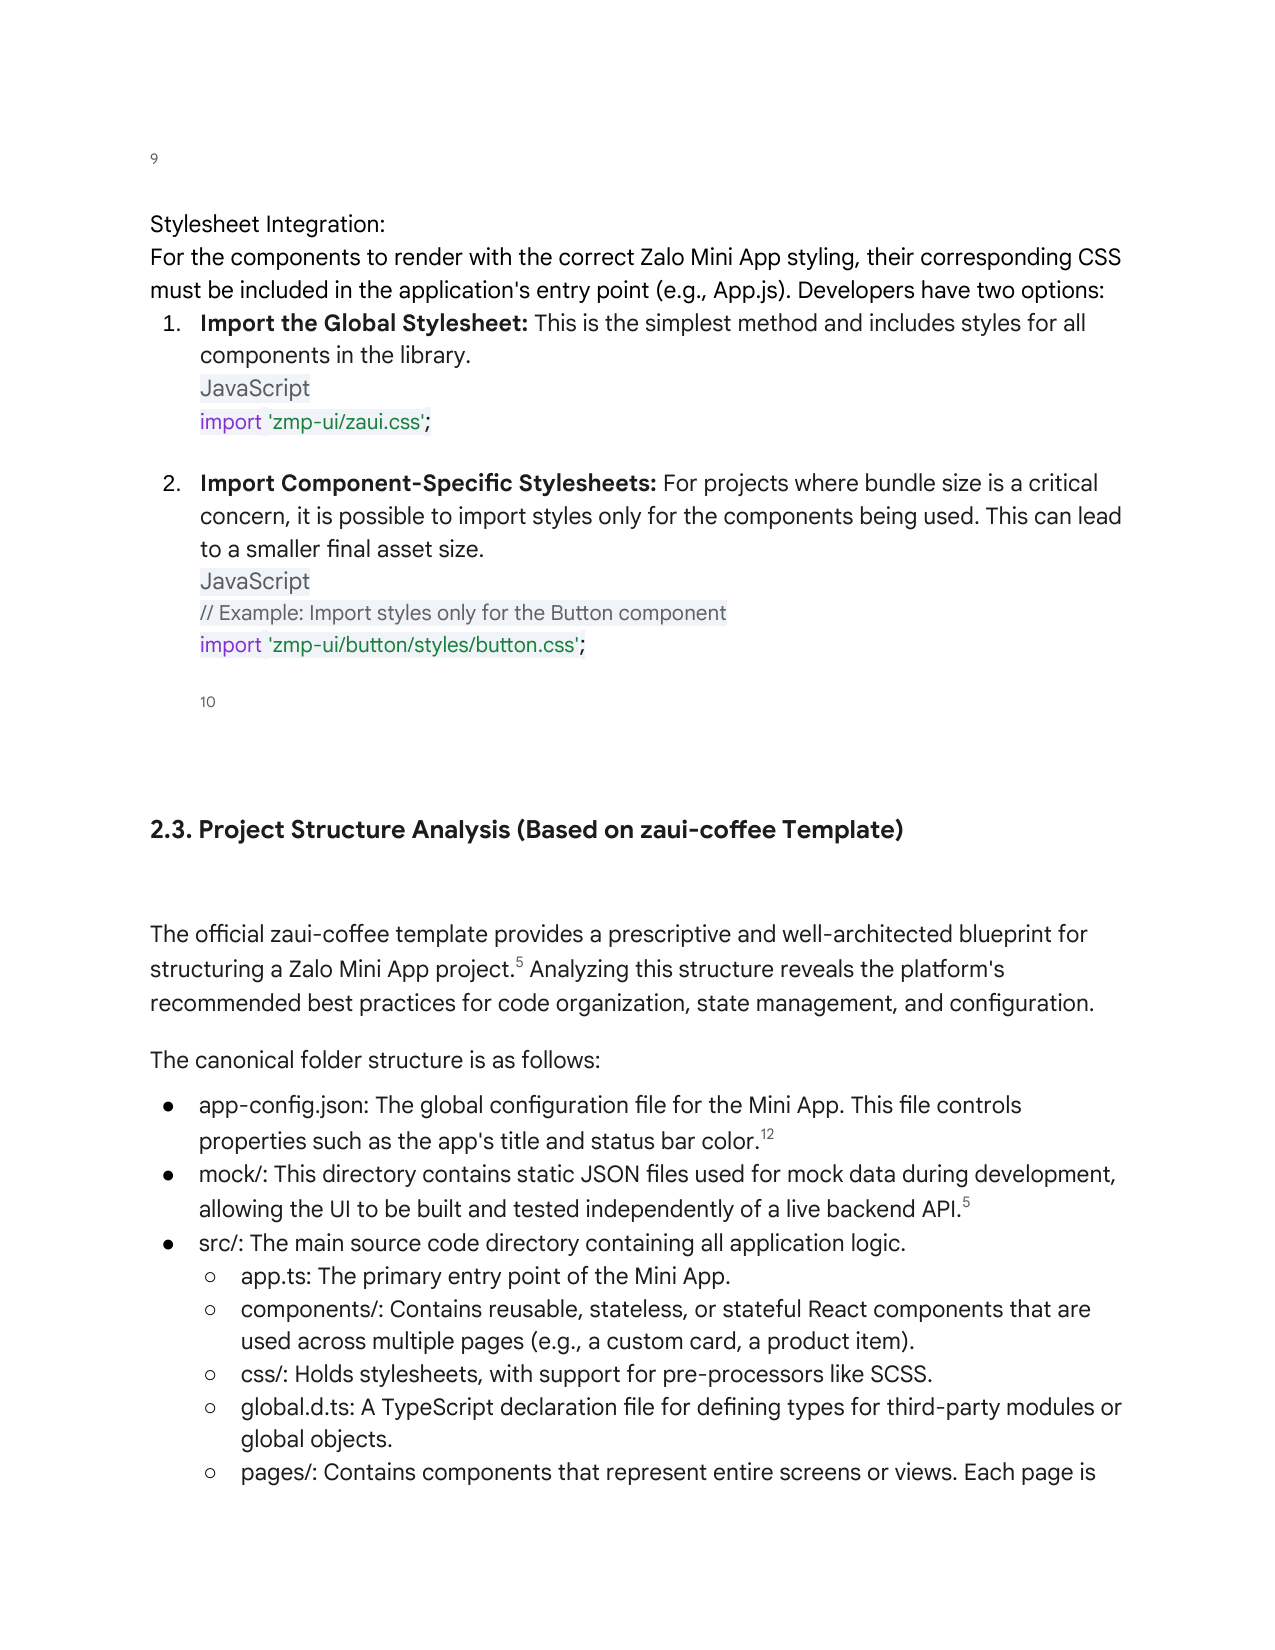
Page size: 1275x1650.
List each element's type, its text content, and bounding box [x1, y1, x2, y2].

list Import the Global Stylesheet: This is the simplest method and includes styles for all components in the library. JavaScript import 'zmp-ui/zaui.css'; [162, 309, 1125, 466]
text The canonical folder structure is as follows: [150, 1047, 1125, 1075]
subtitle 2.3. Project Structure Analysis (Based on zaui-coffee Template) [150, 814, 1125, 846]
list mock/: This directory contains static JSON files used for mock data during development, allowing the UI to be built and tested independently of a live backend API.5 [161, 1161, 1125, 1225]
list components/: Contains reusable, stateless, or stateful React components that are used across multiple pages (e.g., a custom card, a product item). [203, 1295, 1125, 1356]
text 9 [150, 150, 1125, 181]
text Stylesheet Integration: [150, 211, 1125, 239]
list css/: Holds stylesheets, with support for pre-processors like SCSS. [203, 1360, 1125, 1389]
list global.d.ts: A TypeScript declaration file for defining types for third-party modules or global objects. [203, 1393, 1125, 1454]
text The official zaui-coffee template provides a prescriptive and well-architected blueprint for structuring a Zalo Mini App project.5 Analyzing this structure reveals the platform's recommended best practices for code organization, state management, and configuration. [150, 920, 1125, 1018]
text For the components to render with the correct Zalo Mini App styling, their corresponding CSS must be included in the application's entry point (e.g., App.js). Developers have two options: [150, 243, 1125, 305]
list app-config.json: The global configuration file for the Mini App. This file controls properties such as the app's title and status bar color.12 [161, 1092, 1125, 1156]
list src/: The main source code directory containing all application logic. [161, 1229, 1125, 1258]
list app.ts: The primary entry point of the Mini App. [203, 1262, 1125, 1291]
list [203, 1458, 1125, 1487]
list Import Component-Specific Stylesheets: For projects where bundle size is a critical concern, it is possible to import styles only for the components being used. This can lead to a smaller final asset size. JavaScript // Example: Import styles only for the Button component import 'zmp-ui/button/styles/button.css'; 10 [162, 469, 1125, 724]
